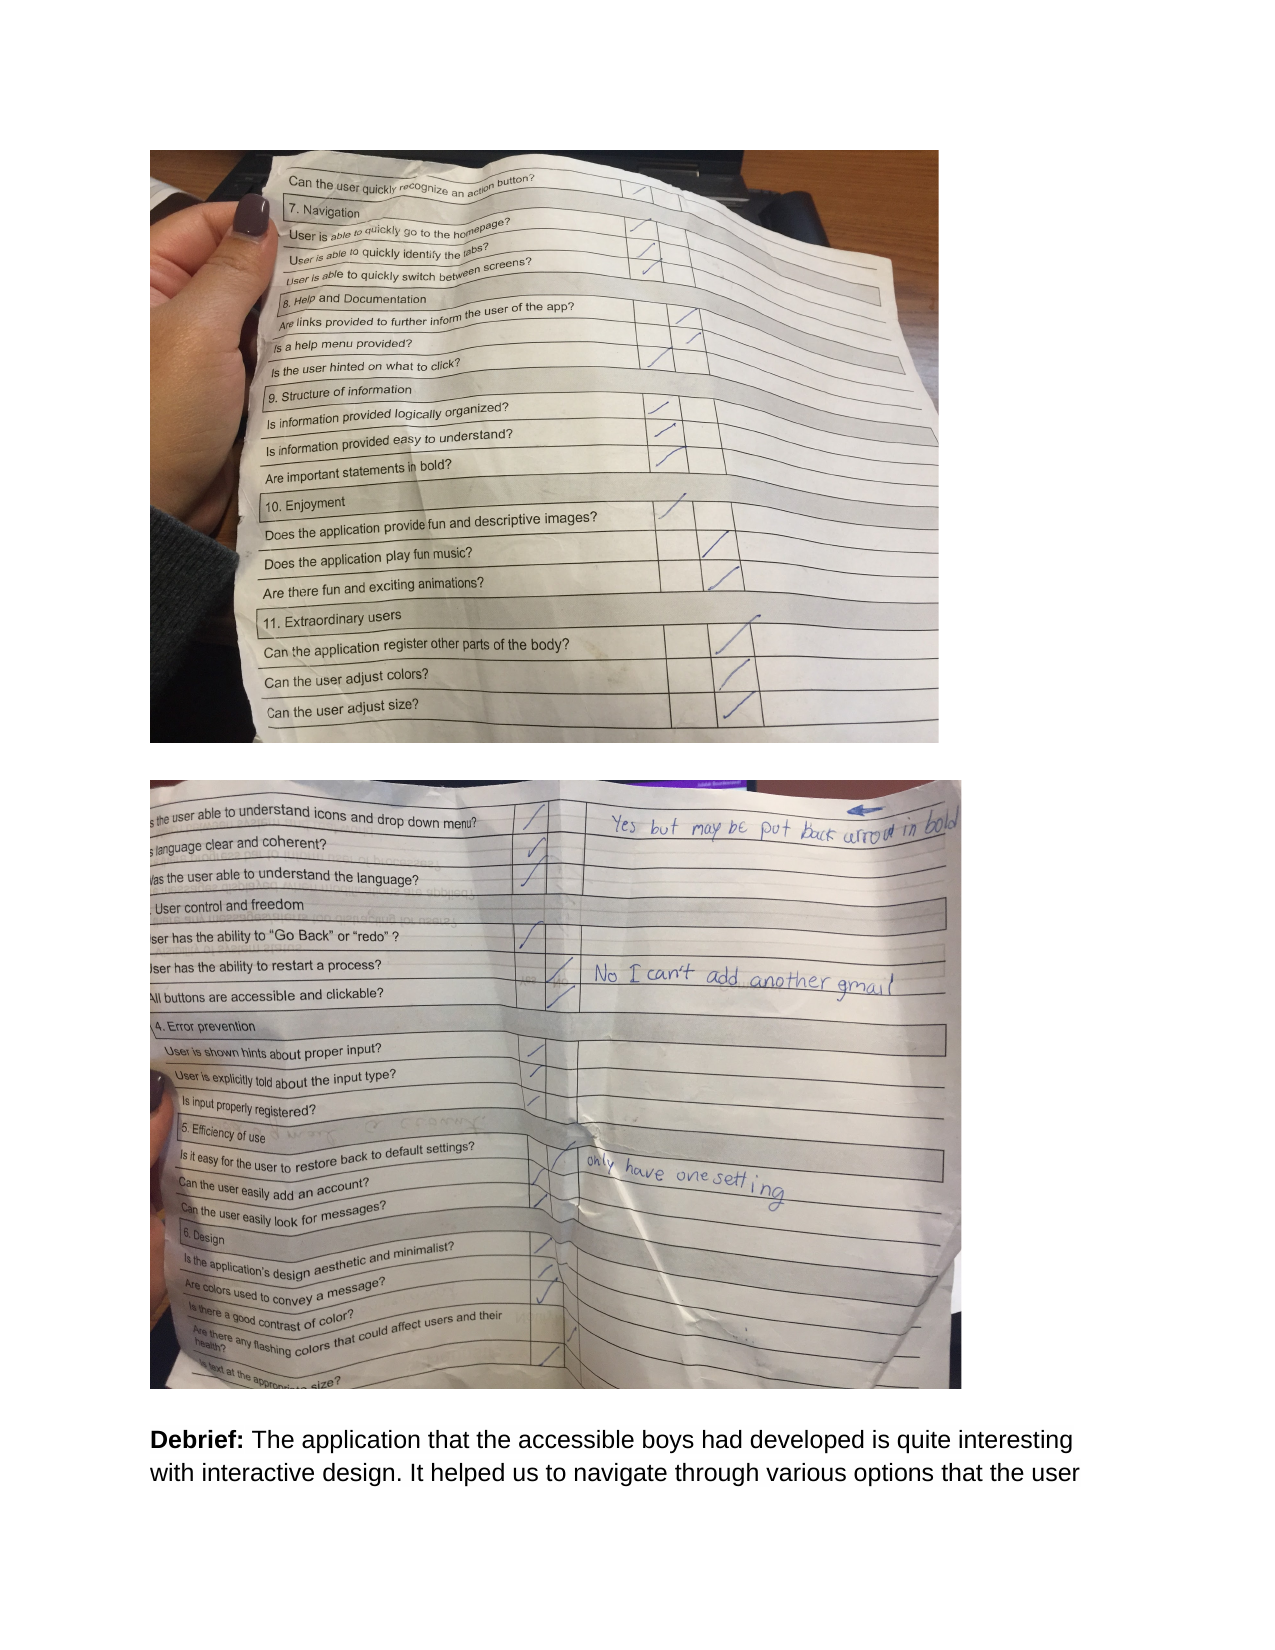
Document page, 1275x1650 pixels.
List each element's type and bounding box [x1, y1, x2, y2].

text [150, 1425, 1125, 1487]
picture [150, 150, 939, 743]
picture [150, 780, 962, 1389]
